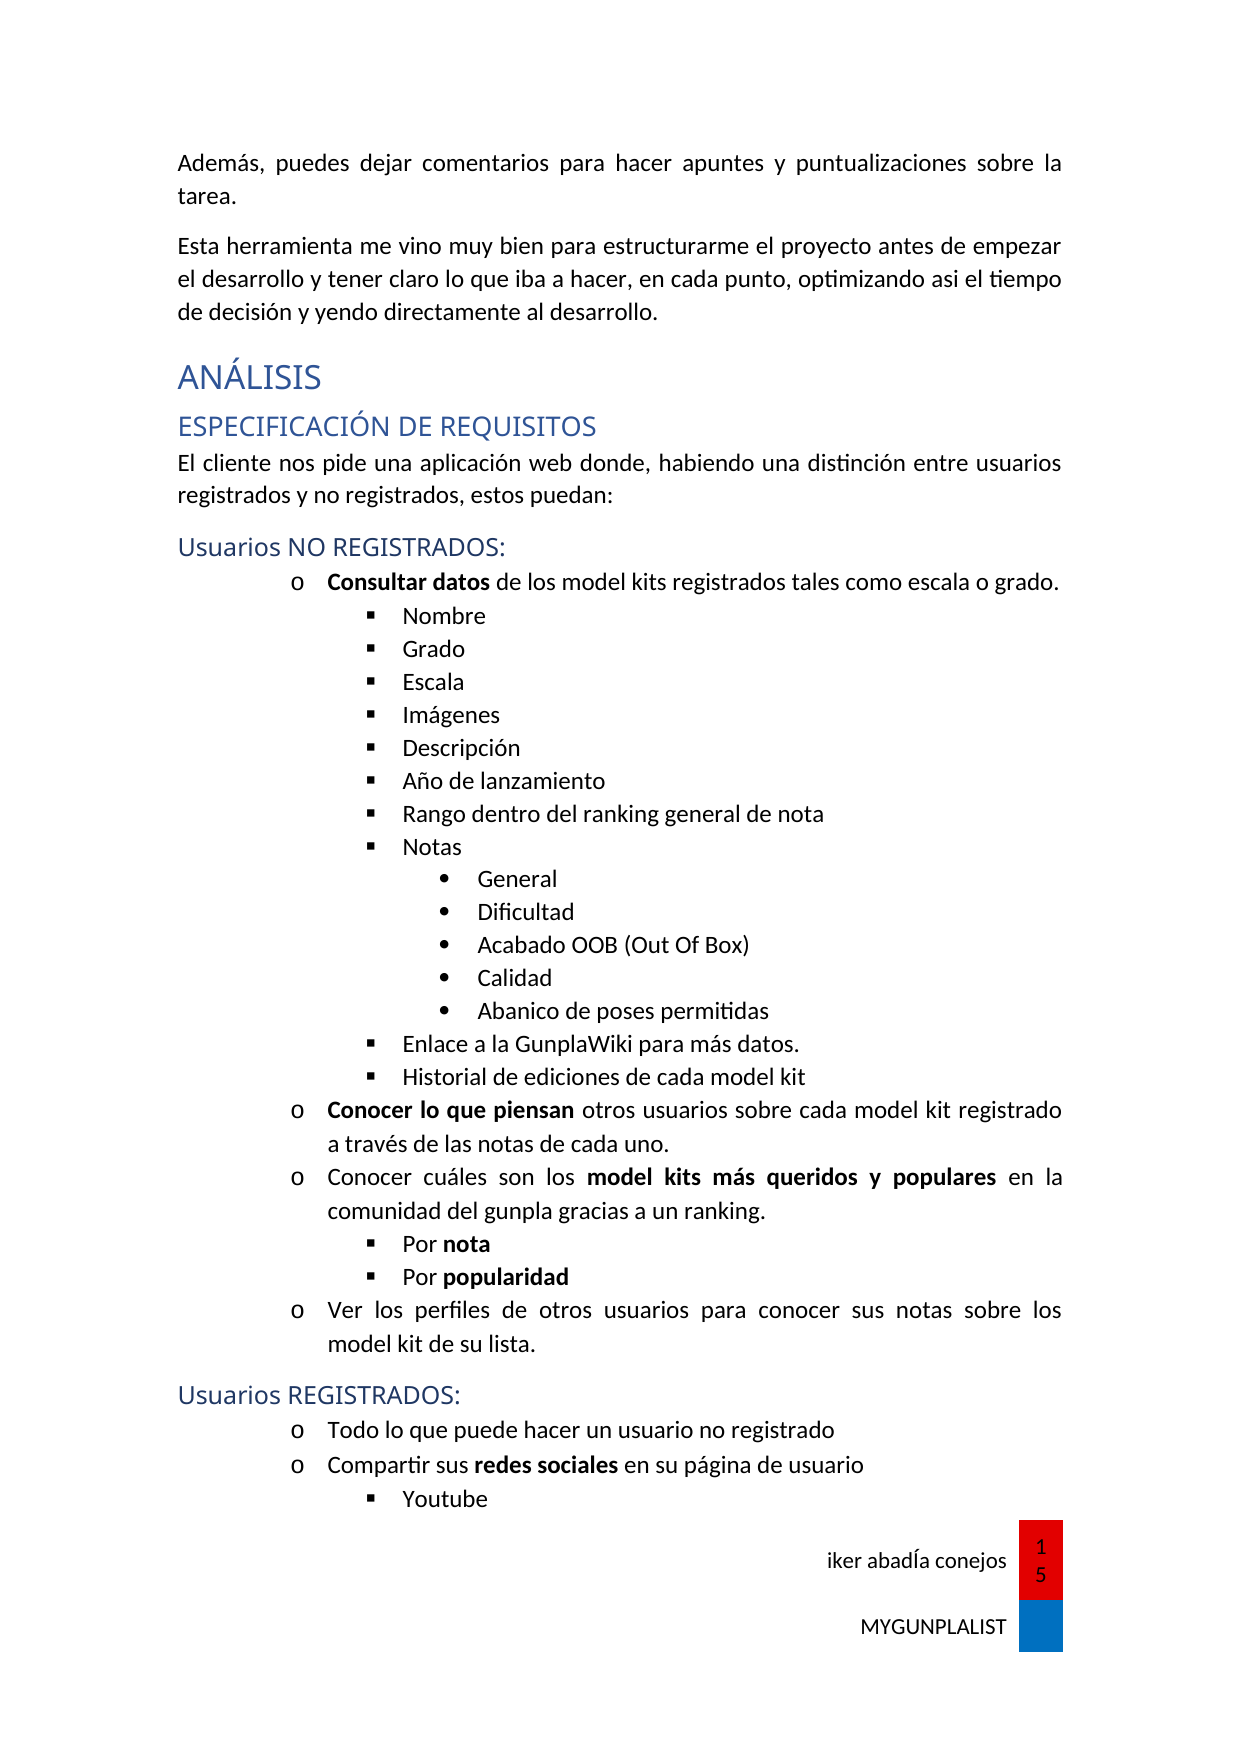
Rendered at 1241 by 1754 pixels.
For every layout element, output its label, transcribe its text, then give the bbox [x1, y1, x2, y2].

list Todo lo que puede hacer un usuario no registrado [290, 1414, 1063, 1446]
list Imágenes [365, 699, 1063, 729]
list Abanico de poses permitidas [440, 995, 1063, 1026]
subtitle ESPECIFICACIÓN DE REQUISITOS [177, 407, 1063, 444]
list Descripción [365, 732, 1063, 762]
list Compartir sus redes sociales en su página de usuario [290, 1449, 1063, 1481]
text El cliente nos pide una aplicación web donde, habiendo una distinción entre usuarios registrados y no registrados, estos puedan: [177, 447, 1063, 510]
subtitle Usuarios REGISTRADOS: [177, 1378, 1063, 1412]
text Esta herramienta me vino muy bien para estructurarme el proyecto antes de empezar el desarrollo y tener claro lo que iba a hacer, en cada punto, optimizando asi el tiempo de decisión y yendo directamente al desarrollo. [177, 230, 1063, 326]
list Consultar datos de los model kits registrados tales como escala o grado. [290, 566, 1063, 598]
list Ver los perfiles de otros usuarios para conocer sus notas sobre los model kit de su lista. [290, 1294, 1063, 1359]
list Dificultad [440, 897, 1063, 927]
subtitle ANÁLISIS [177, 354, 1063, 399]
list Nombre [365, 600, 1063, 631]
list Youtube [365, 1483, 1063, 1514]
list General [440, 864, 1063, 894]
list Por popularidad [365, 1261, 1063, 1292]
subtitle Usuarios NO REGISTRADOS: [177, 529, 1063, 563]
text Además, puedes dejar comentarios para hacer apuntes y puntualizaciones sobre la tarea. [177, 148, 1063, 211]
list Conocer lo que piensan otros usuarios sobre cada model kit registrado a través de las notas de cada uno. [290, 1094, 1063, 1159]
list Rango dentro del ranking general de nota [365, 798, 1063, 828]
list Escala [365, 666, 1063, 697]
list Notas [365, 831, 1063, 861]
list Grado [365, 633, 1063, 664]
list Conocer cuáles son los model kits más queridos y populares en la comunidad del gunpla gracias a un ranking. [290, 1161, 1063, 1226]
list Enlace a la GunplaWiki para más datos. [365, 1028, 1063, 1059]
list Calidad [440, 962, 1063, 993]
list Año de lanzamiento [365, 765, 1063, 795]
list Historial de ediciones de cada model kit [365, 1061, 1063, 1092]
list Acabado OOB (Out Of Box) [440, 929, 1063, 960]
list Por nota [365, 1228, 1063, 1259]
